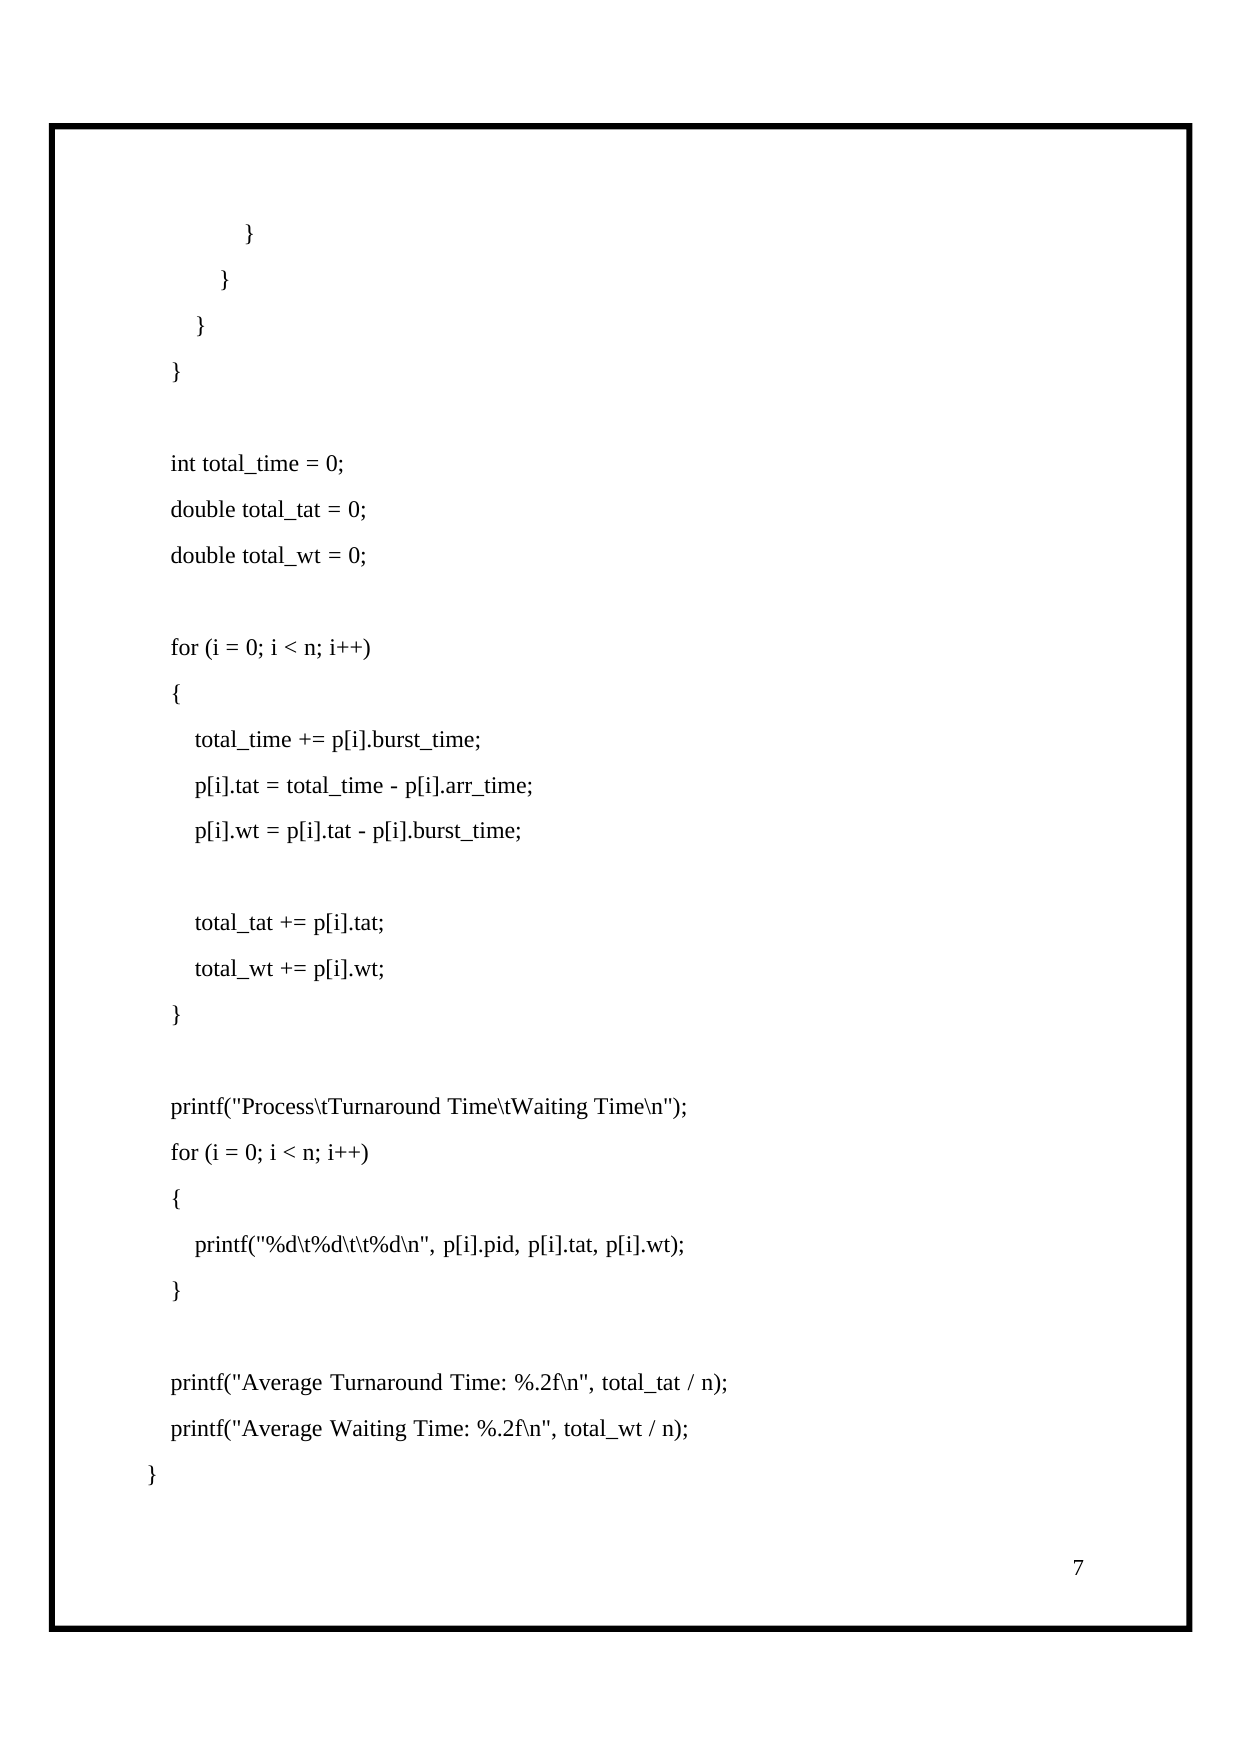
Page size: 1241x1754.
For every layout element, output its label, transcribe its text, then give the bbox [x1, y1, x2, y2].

text } [243, 218, 1144, 246]
text total_tat += p[i].tat; total_wt += p[i].wt; [194, 908, 455, 982]
text for (i = 0; i < n; i++) [170, 633, 1144, 660]
text } [170, 1276, 1144, 1304]
text } [170, 1000, 1144, 1027]
text total_time += p[i].burst_time; p[i].tat = total_time - p[i].arr_time; p[i].wt = p[i].tat - p[i].burst_time; [194, 725, 543, 844]
text } [170, 357, 1144, 384]
text } [219, 264, 1144, 292]
text } [146, 1460, 1144, 1488]
text } [194, 311, 1144, 338]
text printf("%d\t%d\t\t%d\n", p[i].pid, p[i].tat, p[i].wt); [194, 1230, 1144, 1258]
text { [170, 679, 1144, 706]
text printf("Process\tTurnaround Time\tWaiting Time\n"); for (i = 0; i < n; i++) [170, 1092, 713, 1166]
text int total_time = 0; double total_tat = 0; double total_wt = 0; [170, 449, 368, 568]
text { [170, 1184, 1144, 1212]
text printf("Average Turnaround Time: %.2f\n", total_tat / n); printf("Average Waiting Time: %.2f\n", total_wt / n); [170, 1368, 853, 1442]
